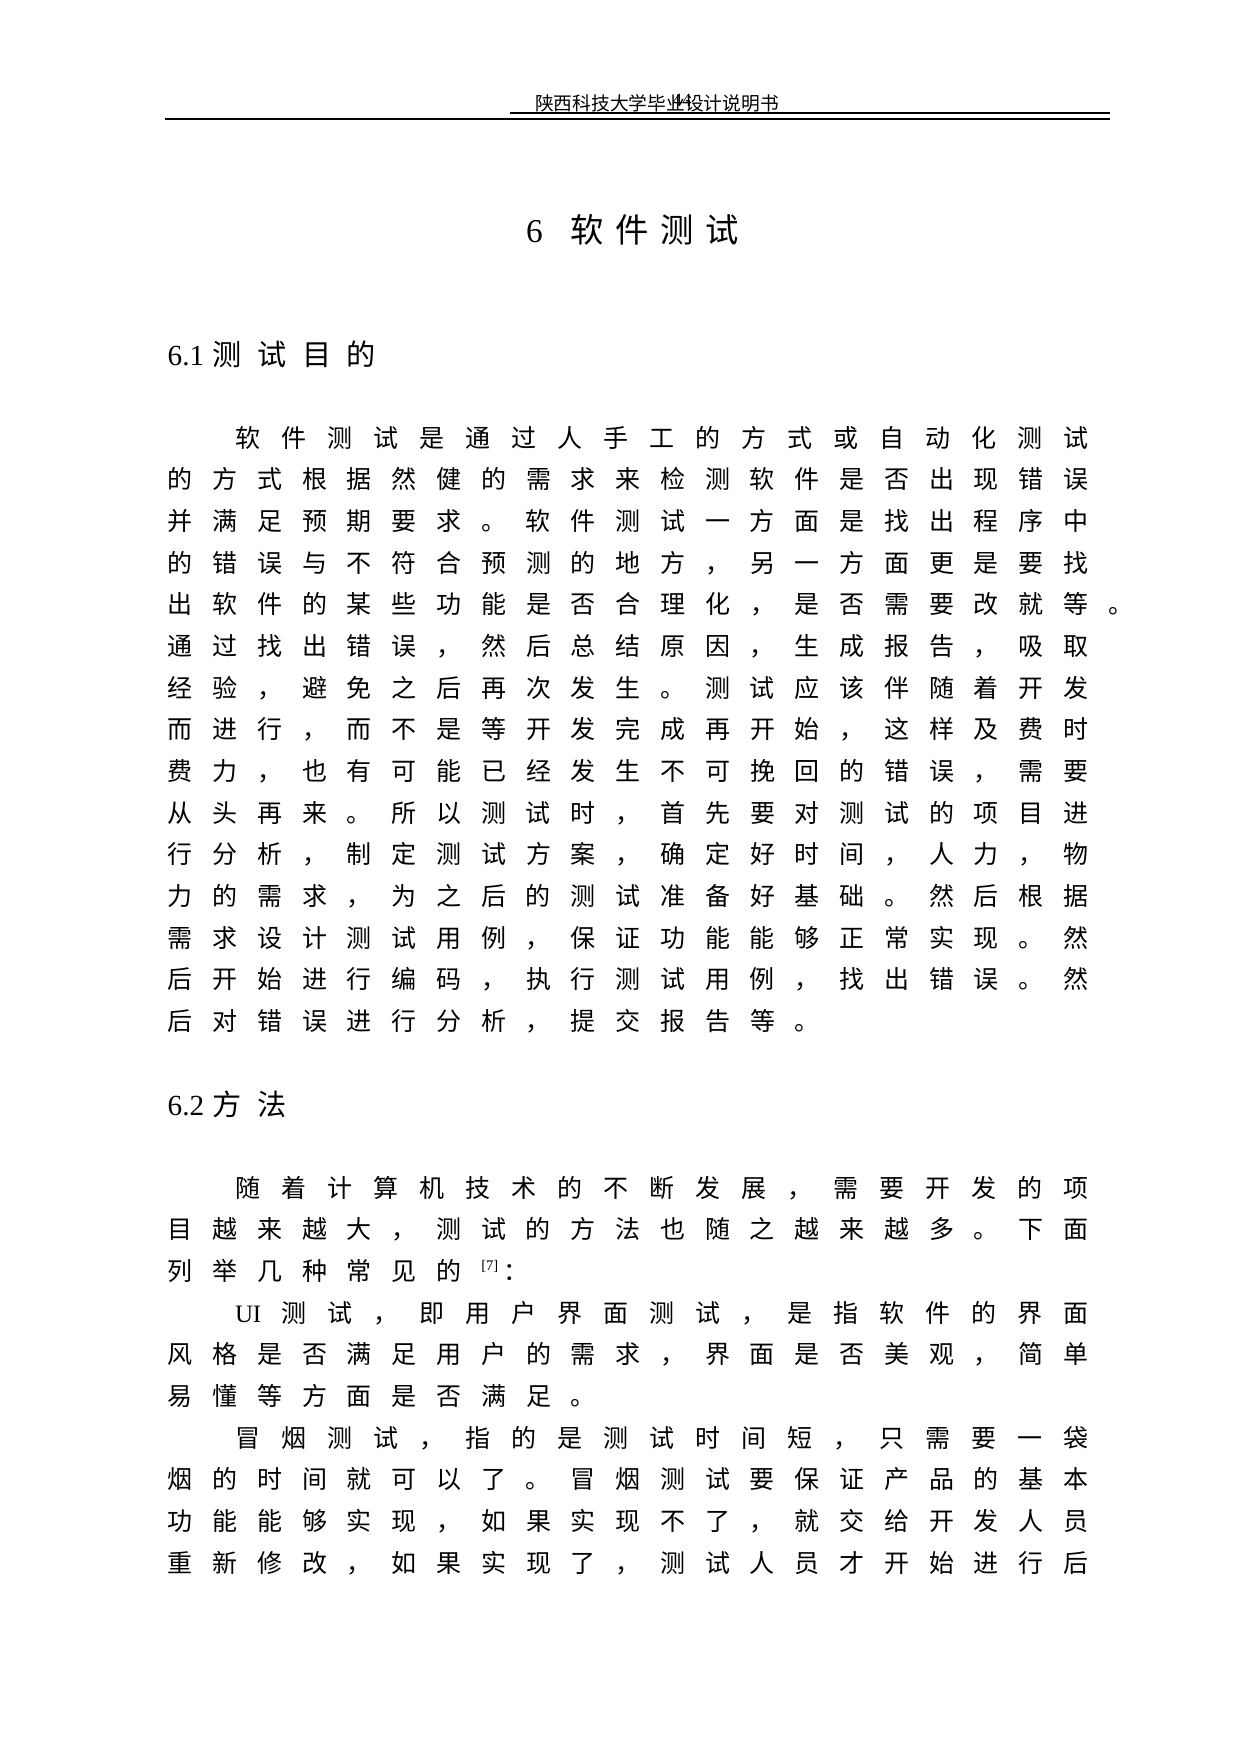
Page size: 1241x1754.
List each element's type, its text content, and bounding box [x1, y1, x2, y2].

text 软件测试是通过人手工的方式或自动化测试的方式根据然健的需求来检测软件是否出现错误并满足预期要求。软件测试一方面是找出程序中的错误与不符合预测的地方，另一方面更是要找出软件的某些功能是否合理化，是否需要改就等。通过找出错误，然后总结原因，生成报告，吸取经验，避免之后再次发生。测试应该伴随着开发而进行，而不是等开发完成再开始，这样及费时费力，也有可能已经发生不可挽回的错误，需要从头再来。所以测试时，首先要对测试的项目进行分析，制定测试方案，确定好时间，人力，物力的需求，为之后的测试准备好基础。然后根据需求设计测试用例，保证功能能够正常实现。然后开始进行编码，执行测试用例，找出错误。然后对错误进行分析，提交报告等。 [167, 416, 1108, 1041]
text UI测试，即用户界面测试，是指软件的界面风格是否满足用户的需求，界面是否美观，简单易懂等方面是否满足。 [167, 1291, 1108, 1416]
subtitle 6.1 测试目的 [167, 311, 1108, 395]
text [167, 1416, 1108, 1582]
text 随着计算机技术的不断发展，需要开发的项目越来越大，测试的方法也随之越来越多。下面列举几种常见的[7]： [167, 1166, 1108, 1291]
subtitle 6 软件测试 [167, 186, 1108, 270]
subtitle 6.2 方法 [167, 1061, 1108, 1145]
